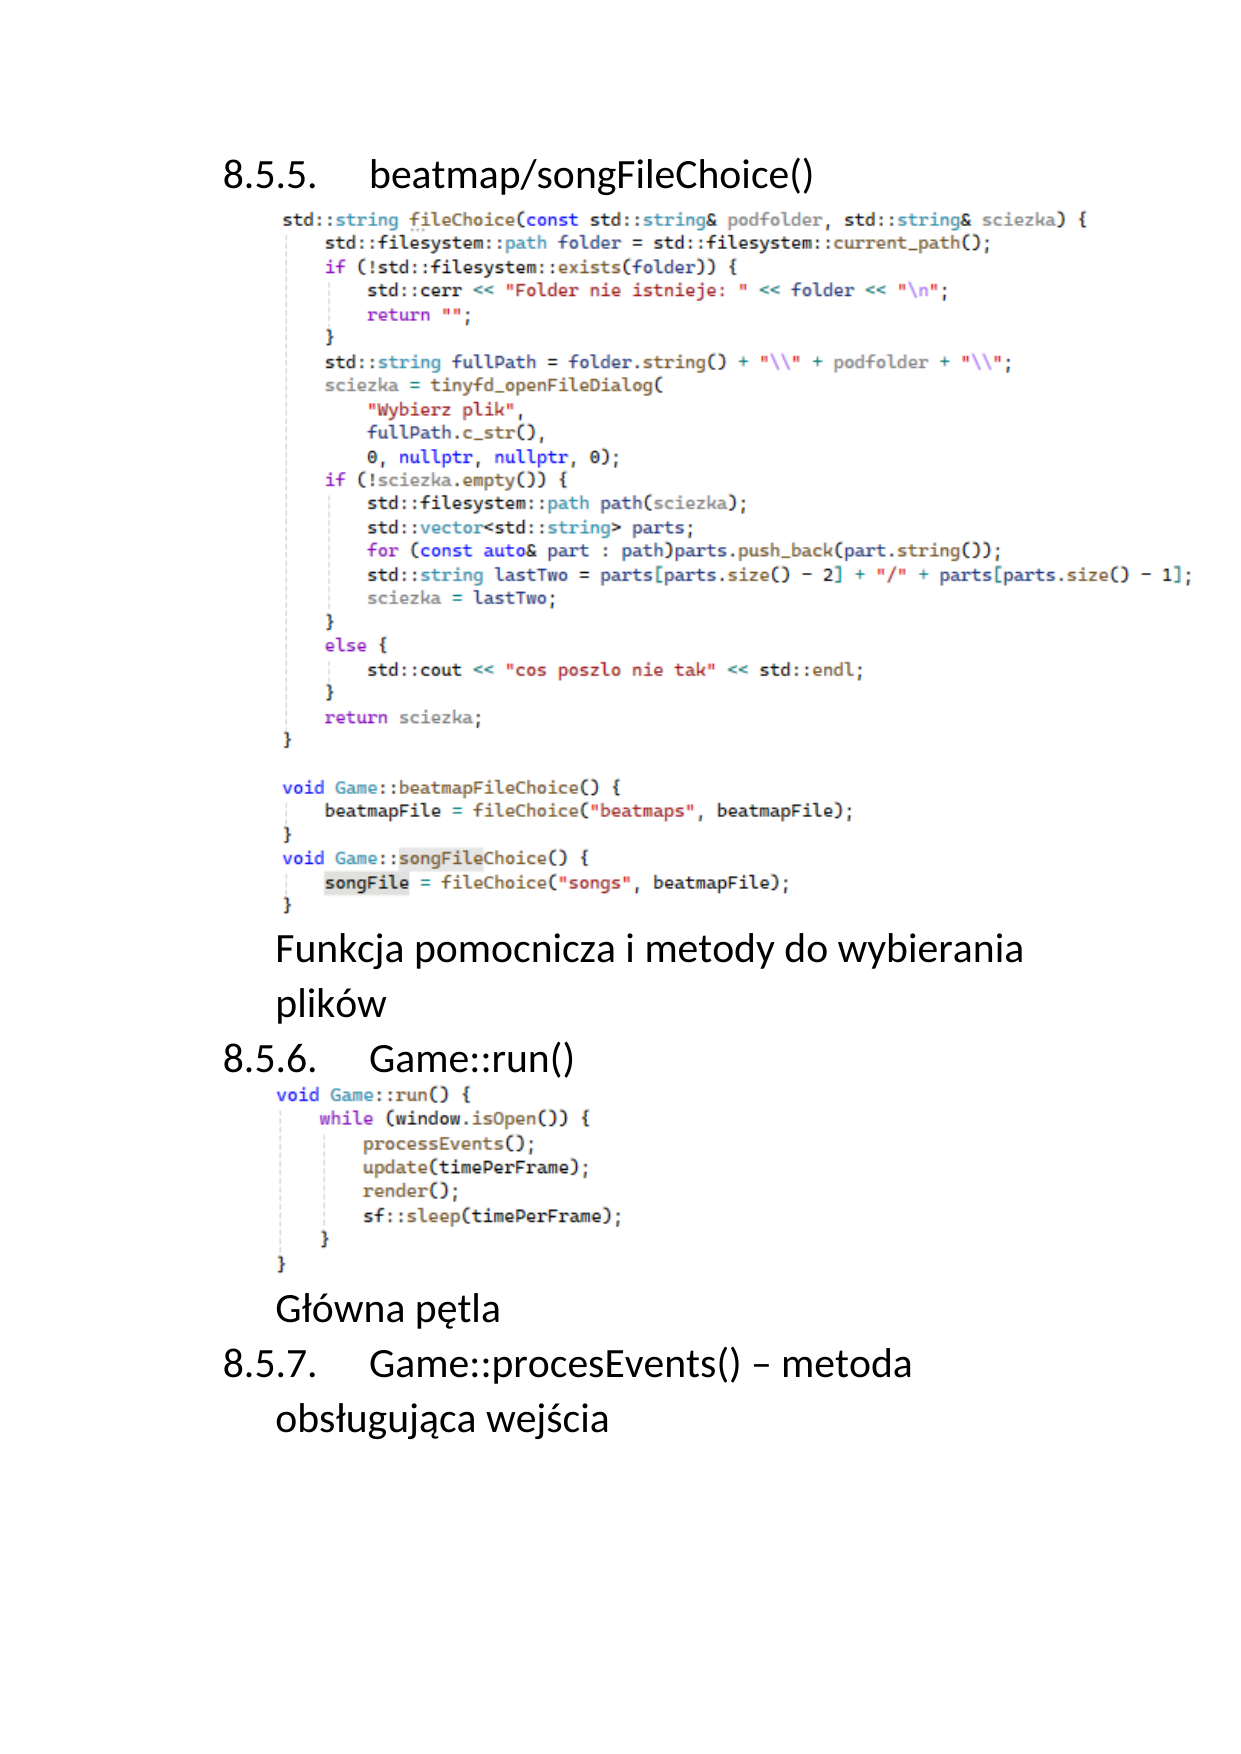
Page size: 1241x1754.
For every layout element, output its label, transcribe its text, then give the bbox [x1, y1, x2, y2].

picture [275, 1084, 623, 1279]
list Game::procesEvents() – metoda obsługująca wejścia [223, 1337, 1093, 1443]
picture [275, 200, 1220, 918]
